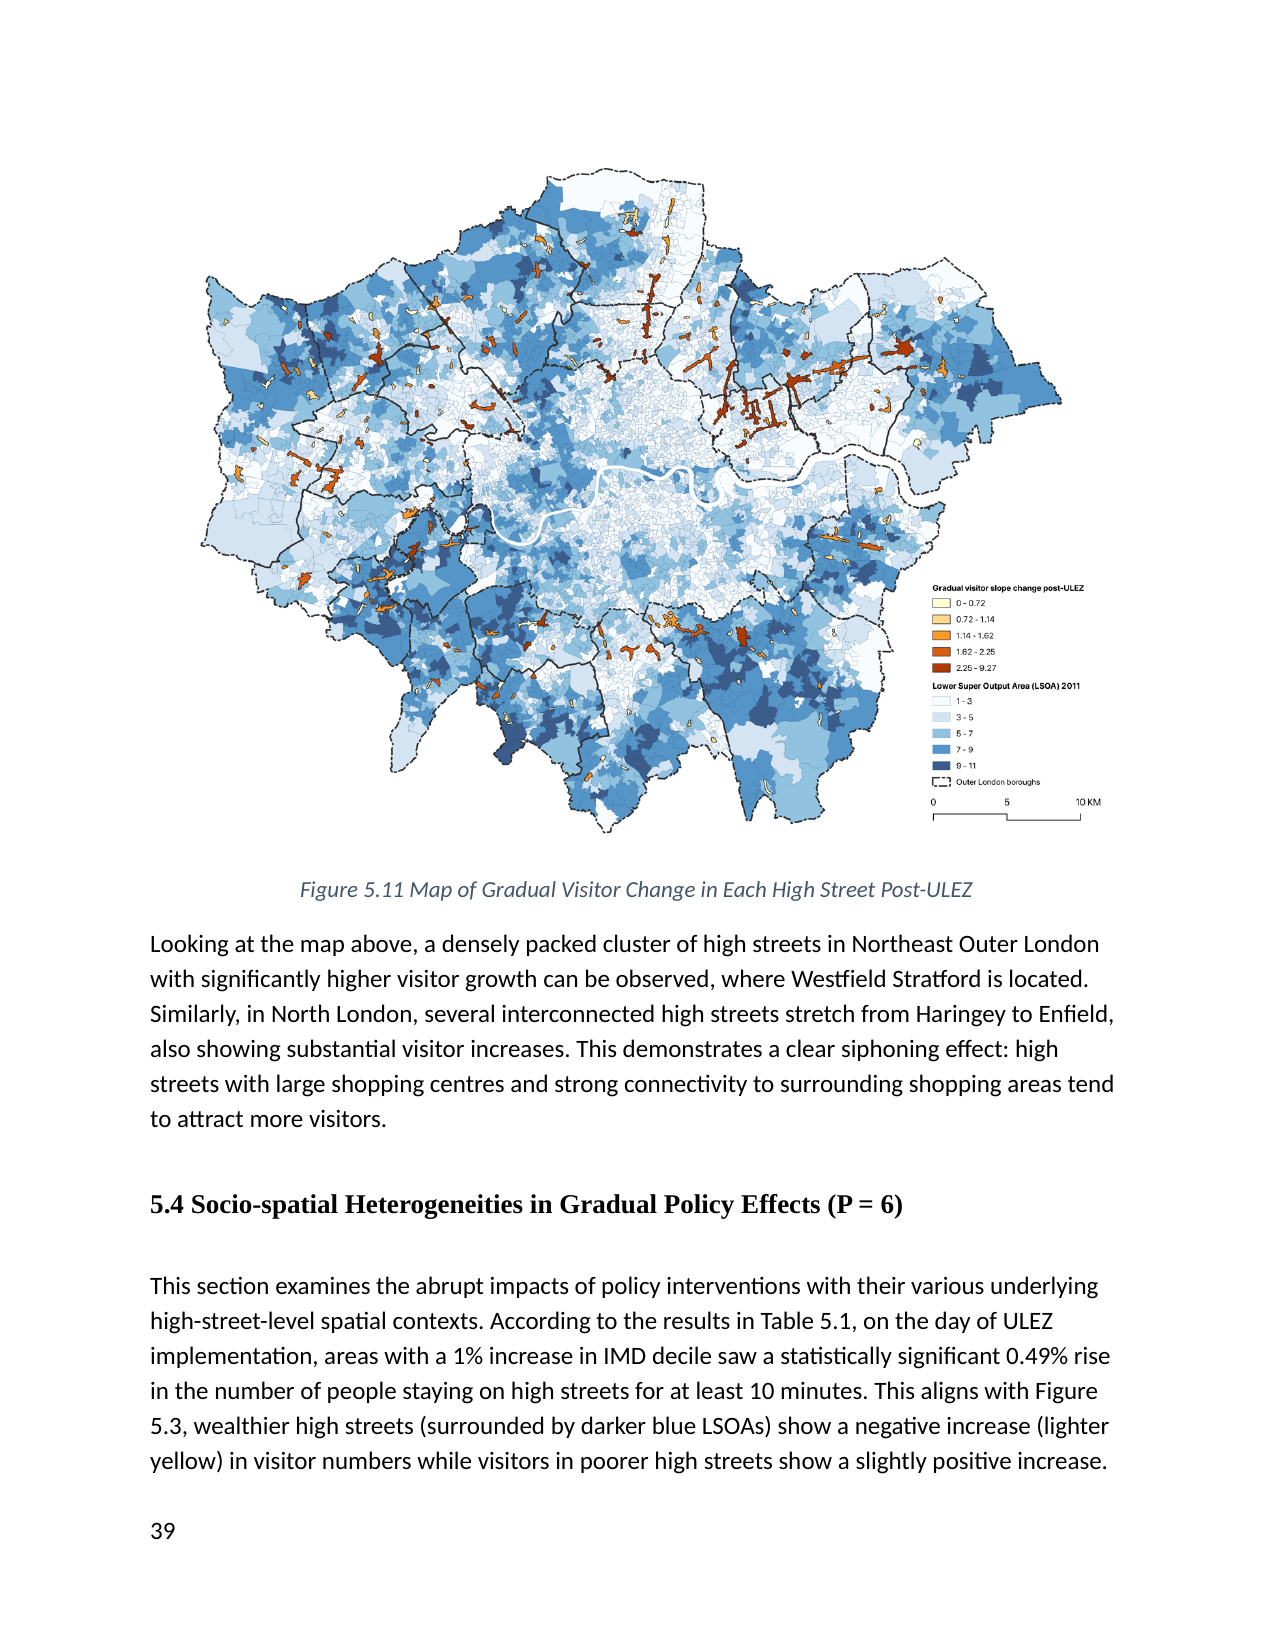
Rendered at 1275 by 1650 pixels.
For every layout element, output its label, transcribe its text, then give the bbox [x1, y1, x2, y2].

subtitle Socio-spatial Heterogeneities in Gradual Policy Effects (P = 6) [150, 1189, 1125, 1220]
text Looking at the map above, a densely packed cluster of high streets in Northeast Outer London with significantly higher visitor growth can be observed, where Westfield Stratford is located. Similarly, in North London, several interconnected high streets stretch from Haringey to Enfield, also showing substantial visitor increases. This demonstrates a clear siphoning effect: high streets with large shopping centres and strong connectivity to surrounding shopping areas tend to attract more visitors. [150, 929, 1125, 1134]
picture [167, 150, 1113, 847]
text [150, 1270, 1125, 1475]
